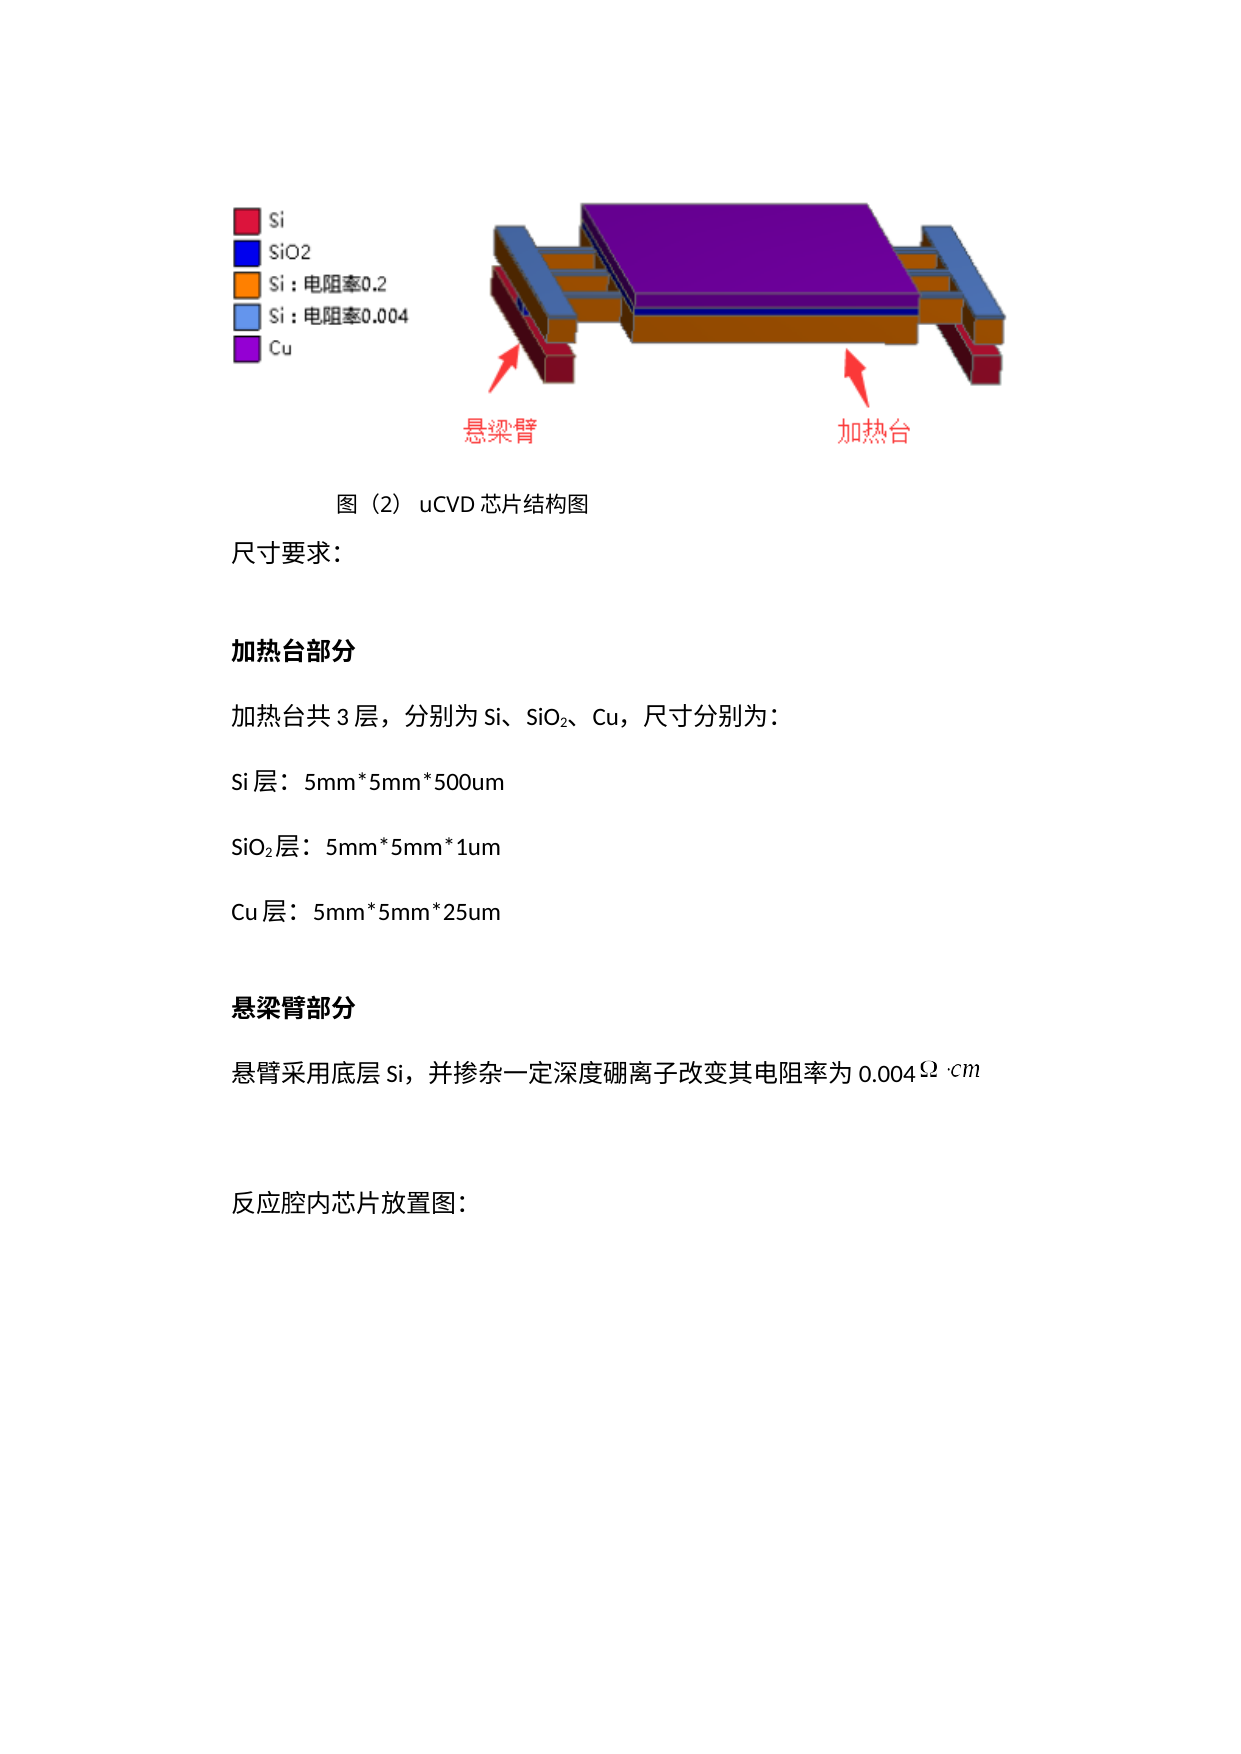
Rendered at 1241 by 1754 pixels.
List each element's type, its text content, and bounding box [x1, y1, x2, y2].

list 反应腔内芯片放置图： [187, 1169, 1053, 1234]
list 加热台共3层，分别为Si、SiO2、Cu，尺寸分别为： [187, 682, 1053, 747]
list 加热台部分 [187, 617, 1053, 682]
list SiO2层：5mm*5mm*1um [187, 812, 1053, 877]
list 悬臂采用底层Si，并掺杂一定深度硼离子改变其电阻率为0.004 [187, 1039, 1053, 1104]
list Cu层：5mm*5mm*25um [187, 877, 1053, 942]
list 尺寸要求： [187, 519, 1053, 584]
picture [187, 162, 1053, 464]
list Si层：5mm*5mm*500um [187, 747, 1053, 812]
list 图（2） uCVD芯片结构图 [187, 487, 1053, 519]
list 悬梁臂部分 [187, 974, 1053, 1039]
